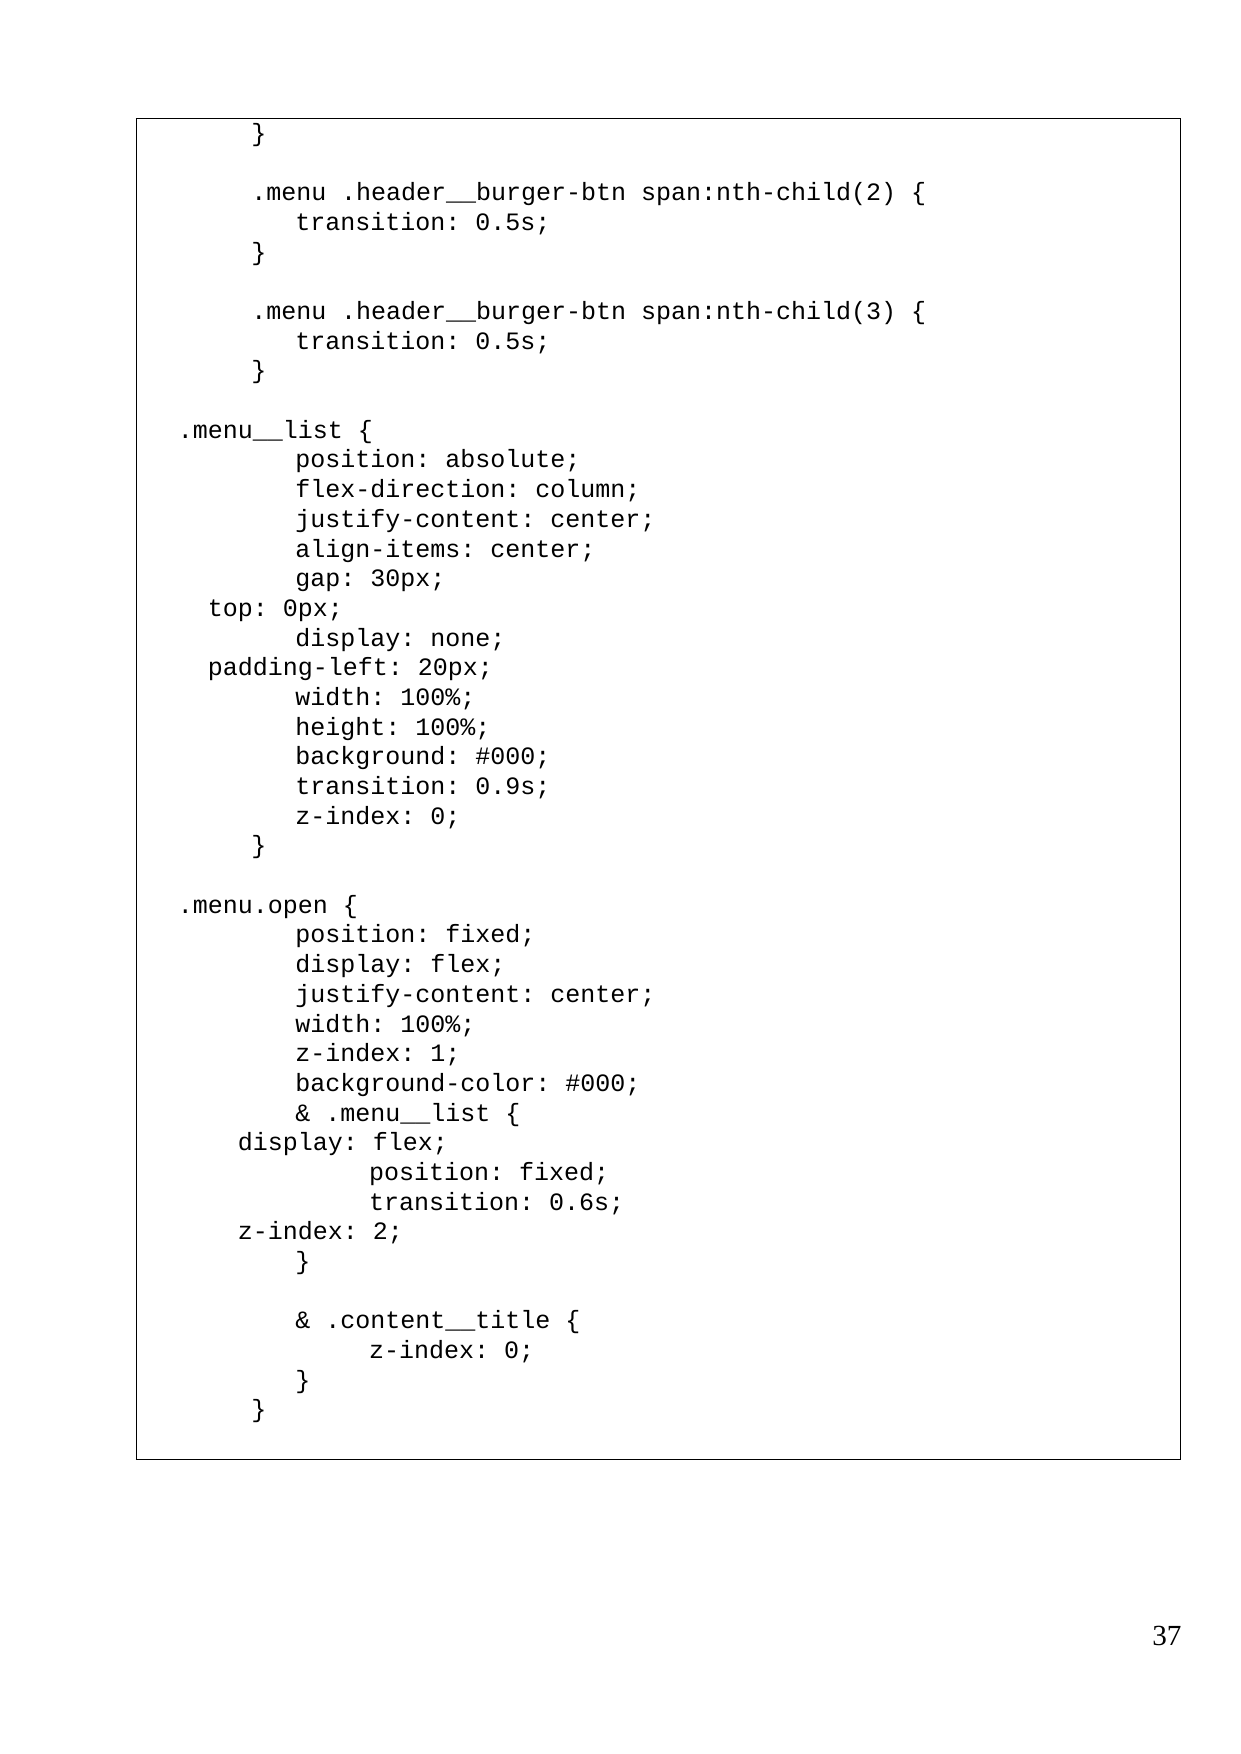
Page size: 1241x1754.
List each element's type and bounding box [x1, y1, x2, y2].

table_header [137, 119, 1180, 1458]
